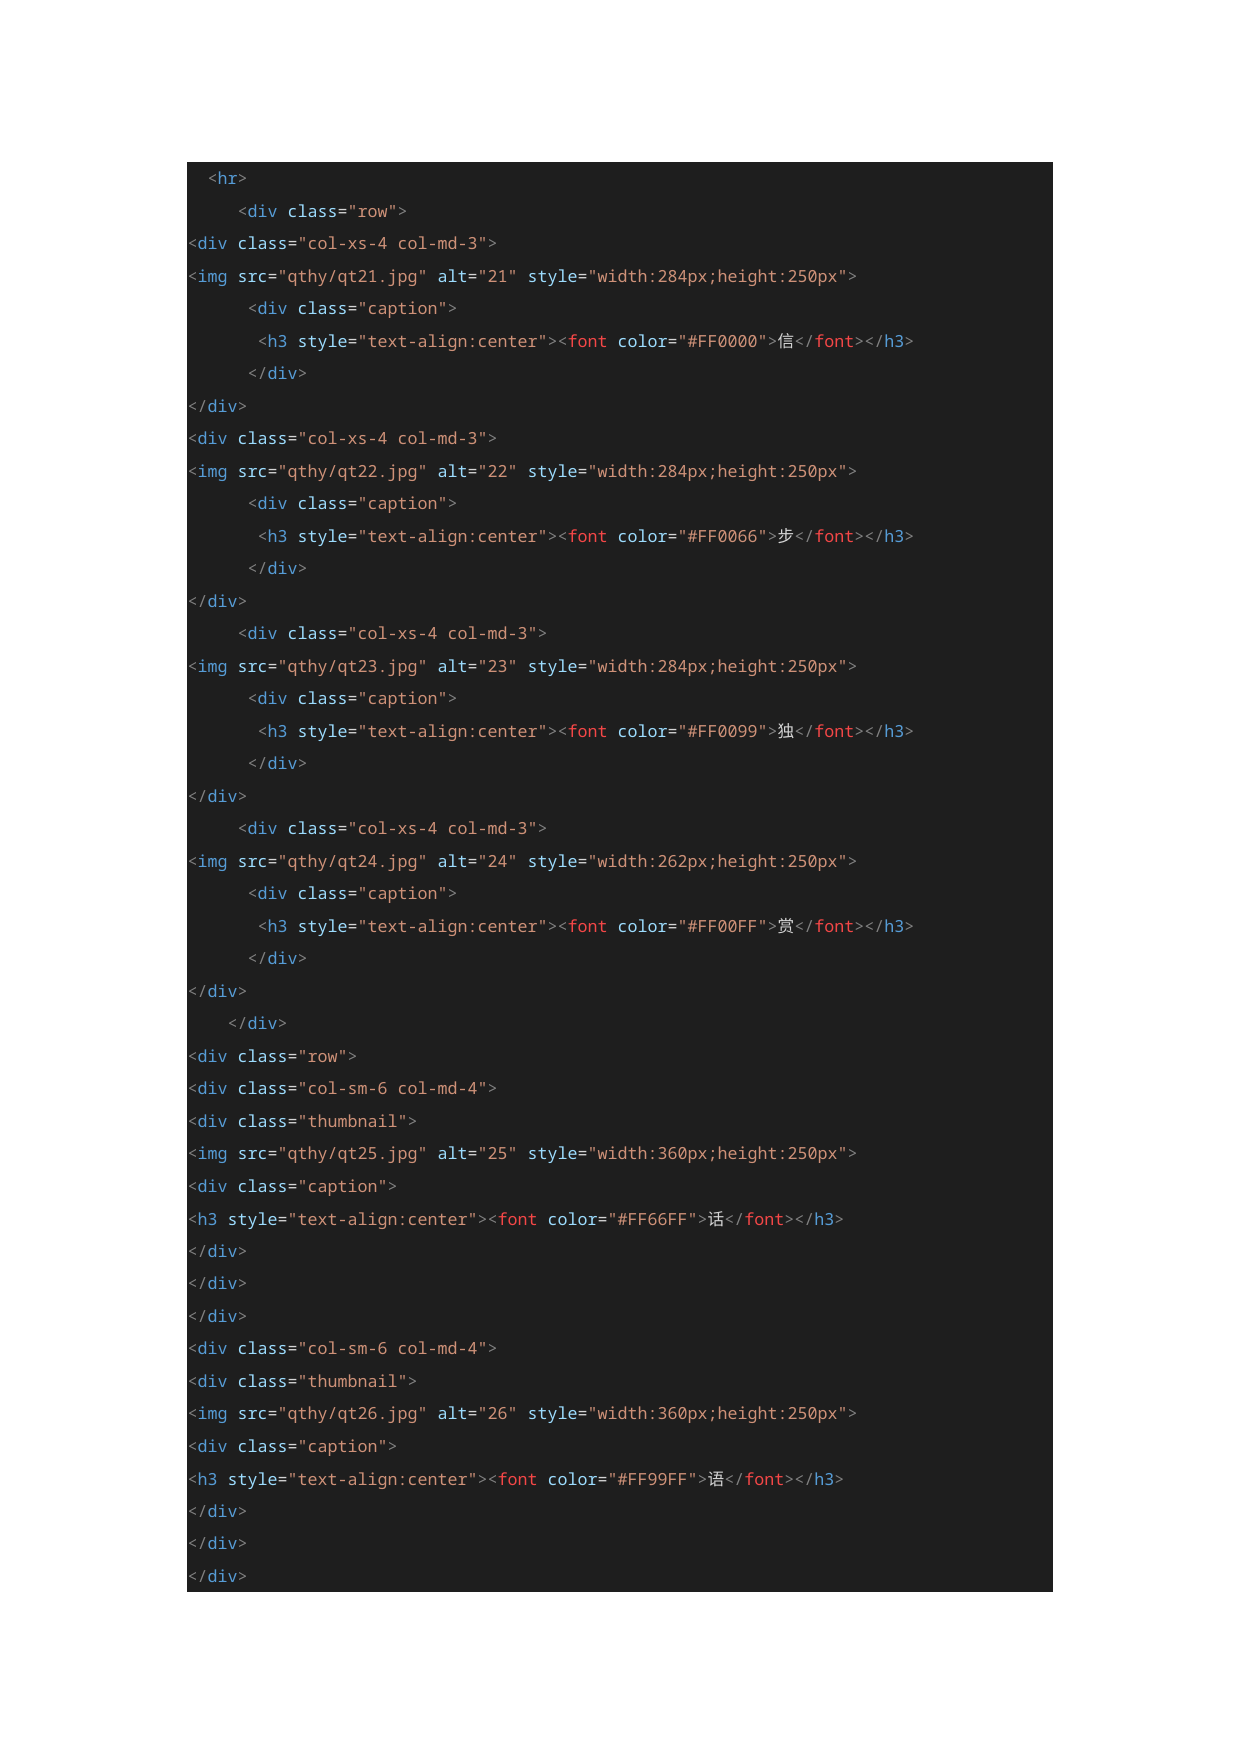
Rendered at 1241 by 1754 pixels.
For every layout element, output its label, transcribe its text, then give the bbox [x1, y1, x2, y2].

text </div> [187, 1267, 1053, 1299]
text </div> [187, 584, 1053, 617]
text <img src="qthy/qt24.jpg" alt="24" style="width:262px;height:250px"> [187, 844, 1053, 877]
text <img src="qthy/qt23.jpg" alt="23" style="width:284px;height:250px"> [187, 649, 1053, 682]
text <div class="caption"> [187, 1429, 1053, 1462]
text <h3 style="text-align:center"><font color="#FF00FF">赏</font></h3> [187, 909, 1053, 942]
text <h3 style="text-align:center"><font color="#FF0099">独</font></h3> [187, 714, 1053, 747]
text </div> [187, 1007, 1053, 1039]
text <div class="caption"> [187, 1169, 1053, 1202]
text <div class="caption"> [187, 877, 1053, 909]
text <div class="thumbnail"> [187, 1104, 1053, 1137]
text <div class="col-xs-4 col-md-3"> [187, 422, 1053, 454]
text </div> [187, 1299, 1053, 1332]
text <img src="qthy/qt25.jpg" alt="25" style="width:360px;height:250px"> [187, 1137, 1053, 1169]
text </div> [187, 974, 1053, 1007]
text <div class="col-sm-6 col-md-4"> [187, 1072, 1053, 1104]
text <div class="col-xs-4 col-md-3"> [187, 617, 1053, 649]
text <h3 style="text-align:center"><font color="#FF0066">步</font></h3> [187, 519, 1053, 552]
text </div> [187, 942, 1053, 974]
text </div> [187, 779, 1053, 812]
text <img src="qthy/qt26.jpg" alt="26" style="width:360px;height:250px"> [187, 1397, 1053, 1429]
text </div> [187, 389, 1053, 422]
text <div class="thumbnail"> [187, 1364, 1053, 1397]
text </div> [187, 1494, 1053, 1527]
text </div> [187, 1559, 1053, 1592]
text <div class="row"> [187, 194, 1053, 227]
text <div class="caption"> [187, 487, 1053, 519]
text <h3 style="text-align:center"><font color="#FF99FF">语</font></h3> [187, 1462, 1053, 1494]
text </div> [187, 552, 1053, 584]
text <img src="qthy/qt21.jpg" alt="21" style="width:284px;height:250px"> [187, 259, 1053, 292]
text <div class="col-xs-4 col-md-3"> [187, 227, 1053, 259]
text <h3 style="text-align:center"><font color="#FF66FF">话</font></h3> [187, 1202, 1053, 1234]
text <img src="qthy/qt22.jpg" alt="22" style="width:284px;height:250px"> [187, 454, 1053, 487]
text <div class="col-sm-6 col-md-4"> [187, 1332, 1053, 1364]
text <div class="caption"> [187, 292, 1053, 324]
text </div> [187, 357, 1053, 389]
text <div class="col-xs-4 col-md-3"> [187, 812, 1053, 844]
text </div> [187, 1234, 1053, 1267]
text </div> [187, 747, 1053, 779]
text <h3 style="text-align:center"><font color="#FF0000">信</font></h3> [187, 324, 1053, 357]
text </div> [187, 1527, 1053, 1559]
text <div class="row"> [187, 1039, 1053, 1072]
text <hr> [187, 162, 1053, 194]
text <div class="caption"> [187, 682, 1053, 714]
